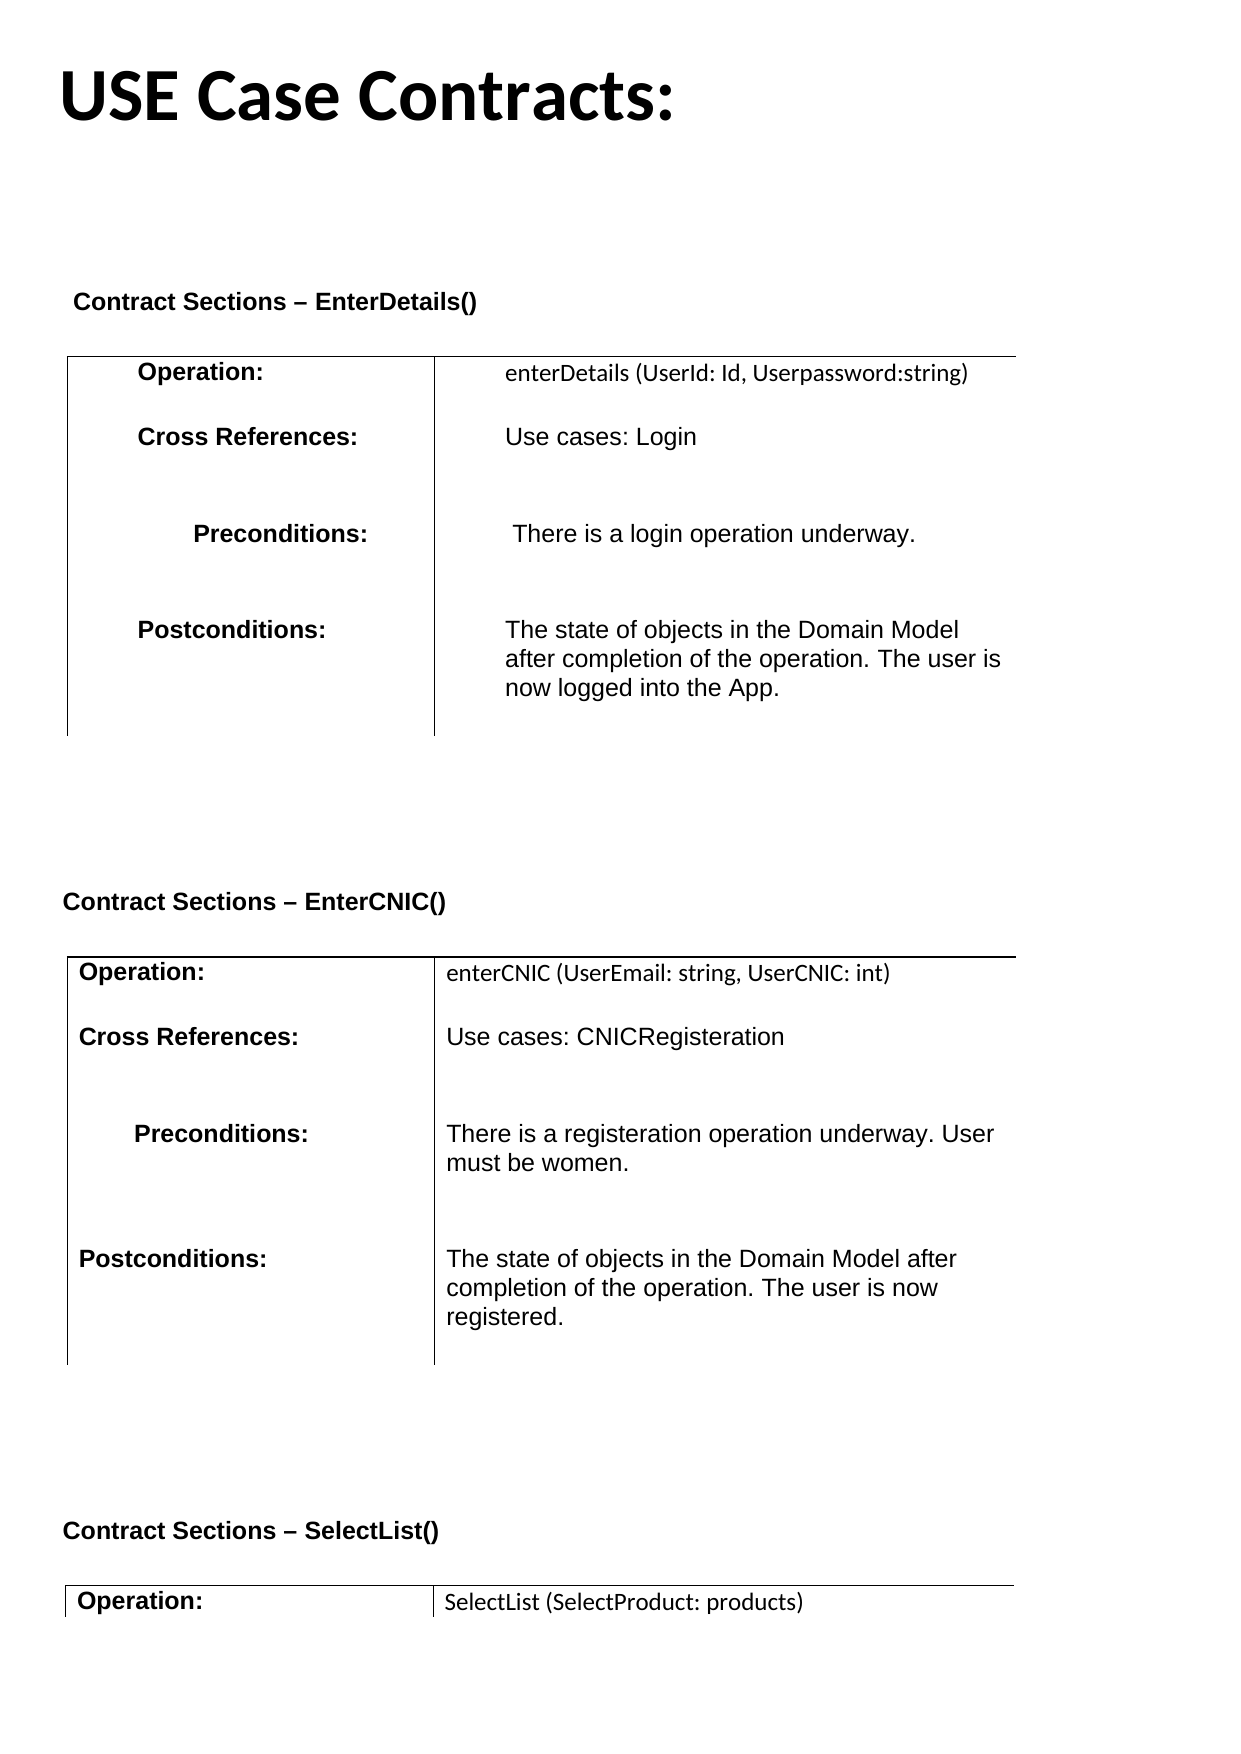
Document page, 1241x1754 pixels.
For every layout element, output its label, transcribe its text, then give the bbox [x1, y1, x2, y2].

text Contract Sections – EnterDetails() [59, 287, 1240, 316]
table_cell The state of objects in the Domain Model after completion of the operation. The user is now logged into the App. [435, 616, 1016, 736]
table_header enterCNIC (UserEmail: string, UserCNIC: int) [435, 958, 1016, 1022]
table_cell Use cases: CNICRegisteration [435, 1022, 1016, 1119]
table_header Operation: [66, 1586, 433, 1617]
table_cell Use cases: Login [435, 422, 1016, 519]
table_cell Cross References: [68, 1022, 434, 1119]
table_cell There is a registeration operation underway. User must be women. [435, 1119, 1016, 1244]
text Contract Sections – SelectList() [0, 1516, 1240, 1545]
table_cell The state of objects in the Domain Model after completion of the operation. The user is now registered. [435, 1245, 1016, 1365]
text Contract Sections – EnterCNIC() [0, 887, 1240, 916]
table_header Operation: [68, 958, 434, 1022]
table_cell Cross References: [68, 422, 434, 519]
table_cell Postconditions: [68, 616, 434, 736]
table_header enterDetails (UserId: Id, Userpassword:string) [435, 357, 1016, 422]
table_header Operation: [68, 357, 434, 422]
table_cell Preconditions: [68, 1119, 434, 1244]
table_cell Postconditions: [68, 1245, 434, 1365]
table_cell Preconditions: [68, 519, 434, 616]
table_cell There is a login operation underway. [435, 519, 1016, 616]
text USE Case Contracts: [59, 48, 1181, 139]
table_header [434, 1586, 1014, 1617]
